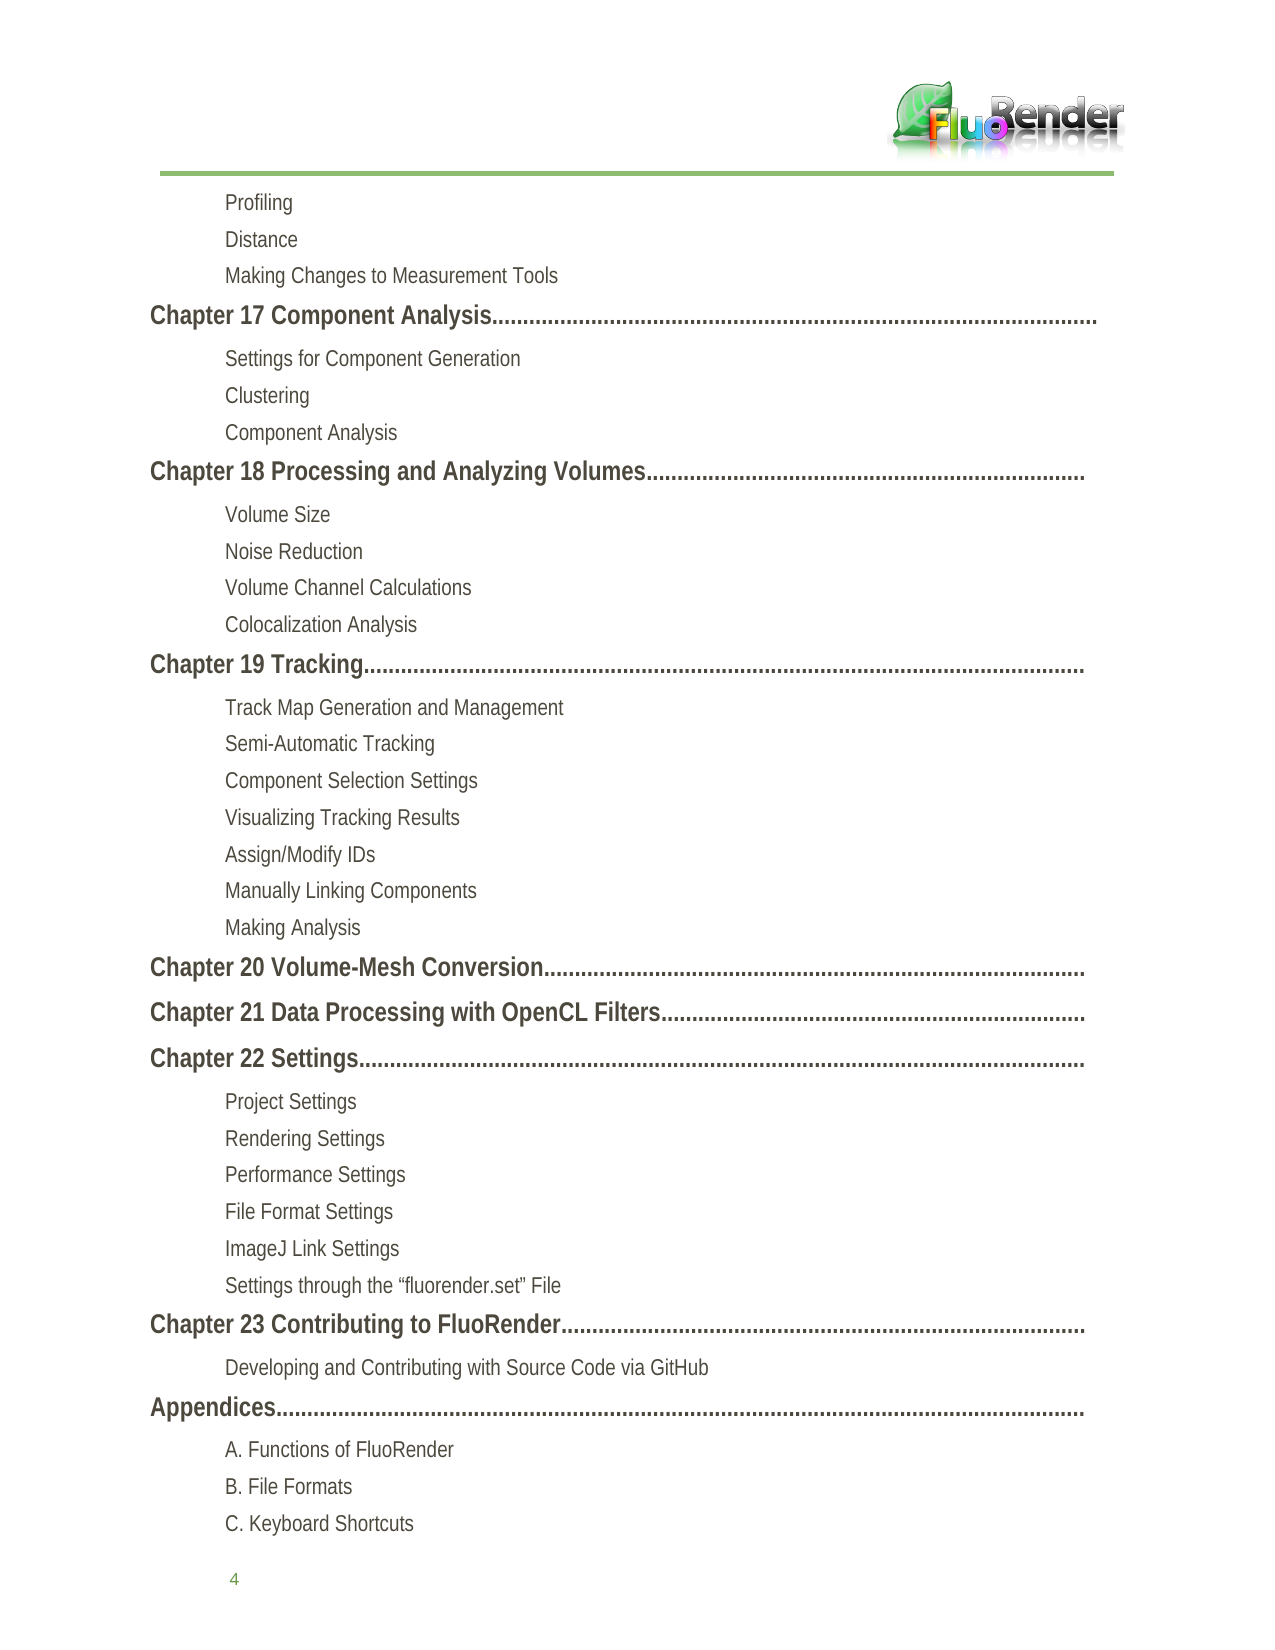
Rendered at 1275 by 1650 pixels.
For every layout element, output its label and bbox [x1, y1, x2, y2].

picture [887, 75, 1125, 165]
